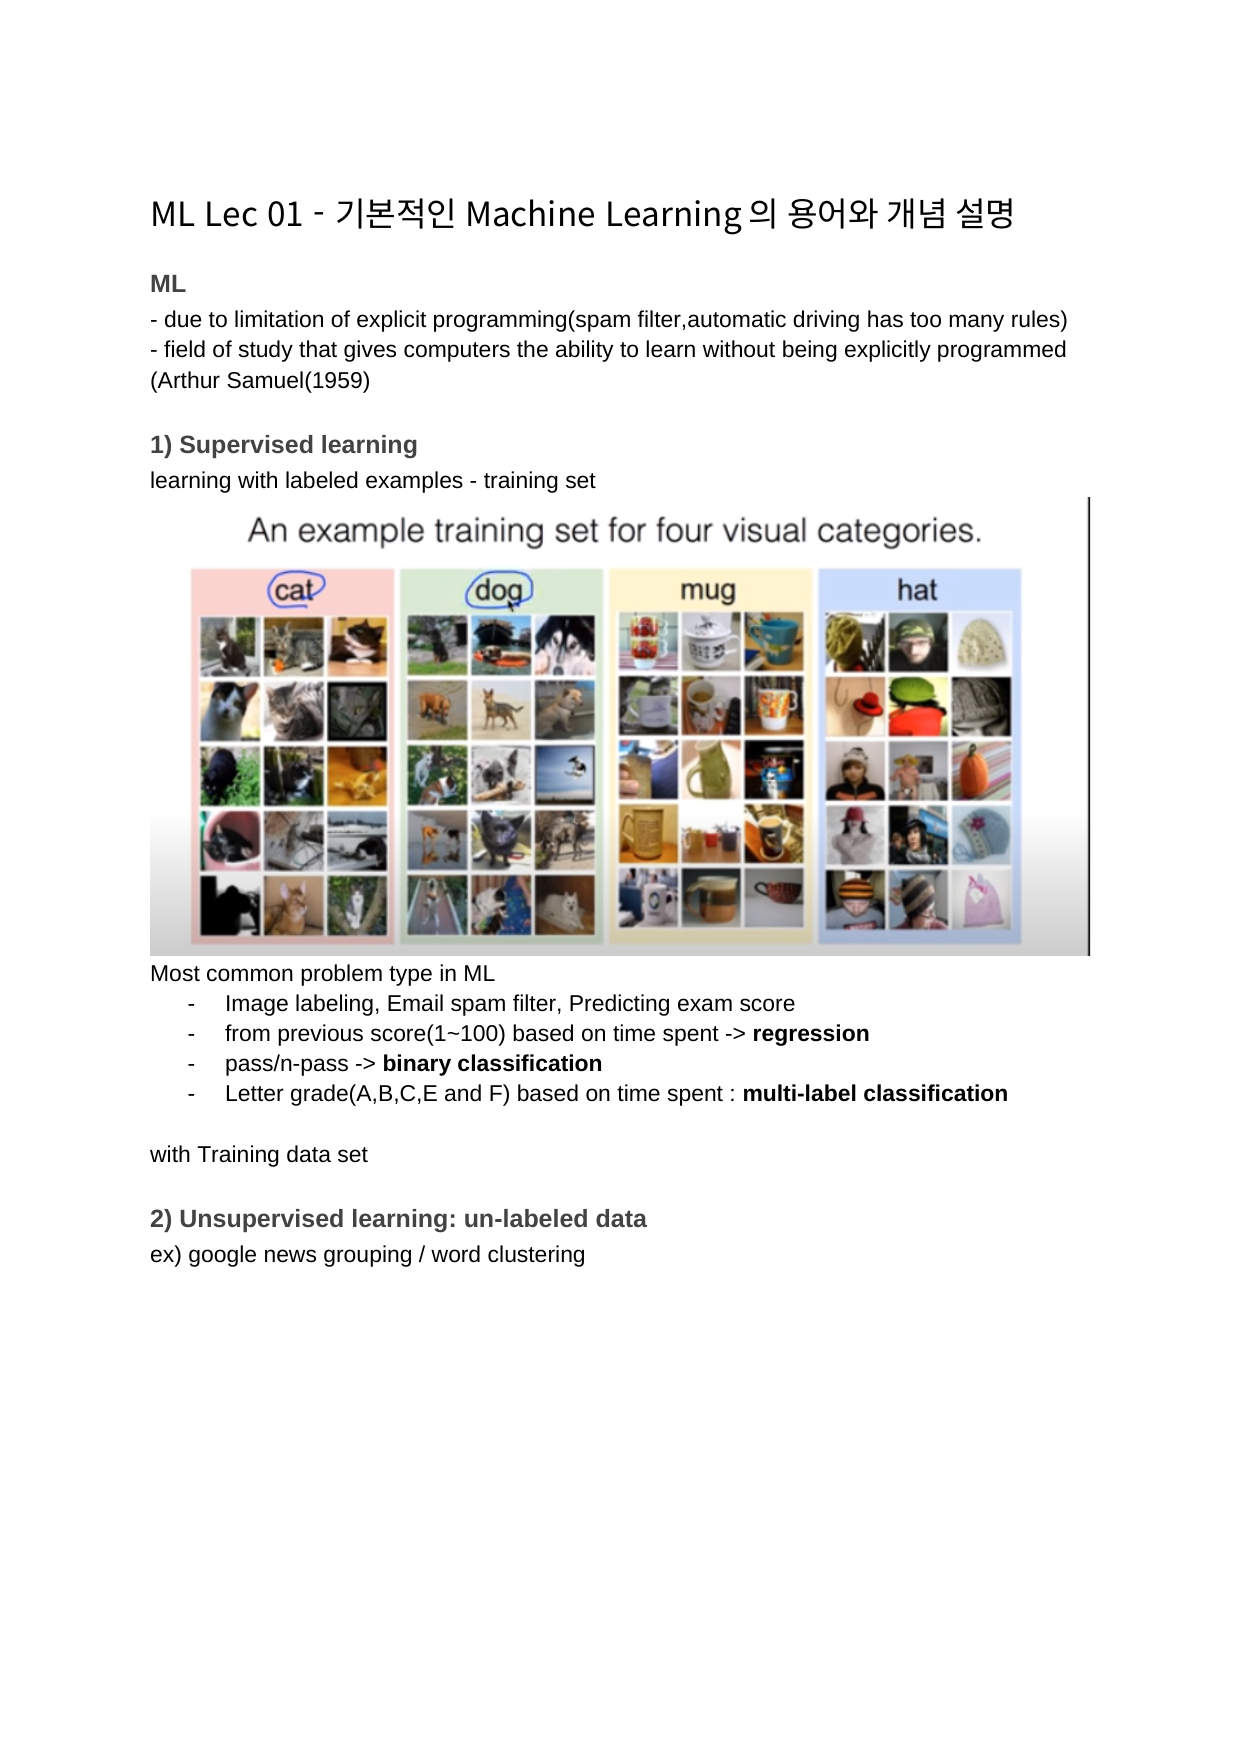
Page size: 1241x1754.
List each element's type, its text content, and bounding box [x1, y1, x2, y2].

subtitle 2) Unsupervised learning: un-labeled data [150, 1204, 1090, 1233]
subtitle ML Lec 01 - 기본적인 Machine Learning의 용어와 개념 설명 [150, 187, 1090, 236]
list Letter grade(A,B,C,E and F) based on time spent : multi-label classification [187, 1080, 1090, 1107]
text Most common problem type in ML [150, 959, 1090, 986]
list from previous score(1~100) based on time spent -> regression [187, 1020, 1090, 1046]
subtitle 1) Supervised learning [150, 430, 1090, 459]
text learning with labeled examples - training set [150, 467, 1090, 493]
list Image labeling, Email spam filter, Predicting exam score [187, 990, 1090, 1016]
list pass/n-pass -> binary classification [187, 1050, 1090, 1077]
text with Training data set [150, 1141, 1090, 1167]
subtitle ML [150, 269, 1090, 298]
text - due to limitation of explicit programming(spam filter,automatic driving has too many rules) [150, 306, 1090, 332]
text - field of study that gives computers the ability to learn without being explicitly programmed (Arthur Samuel(1959) [150, 336, 1090, 393]
picture [150, 497, 1091, 956]
text ex) google news grouping / word clustering [150, 1241, 1090, 1268]
